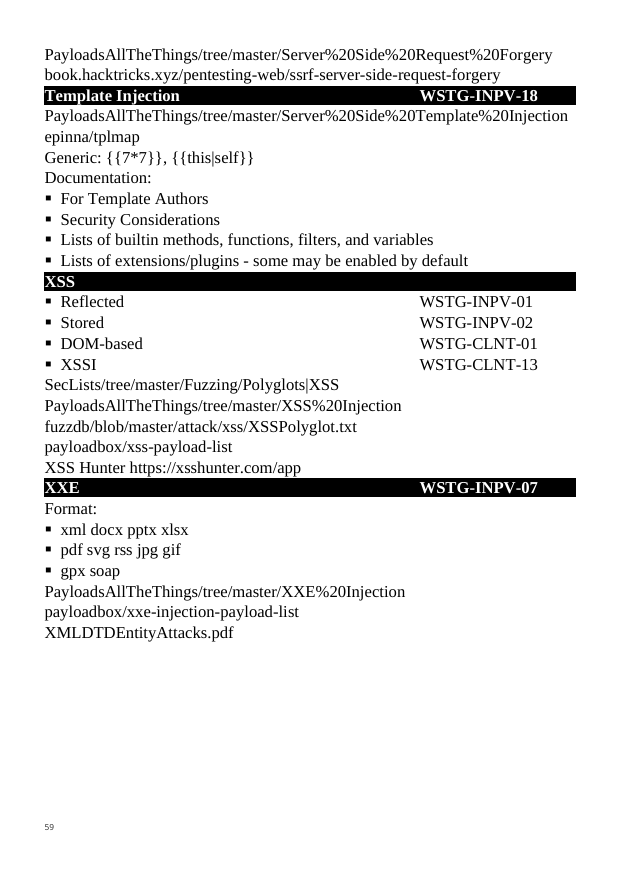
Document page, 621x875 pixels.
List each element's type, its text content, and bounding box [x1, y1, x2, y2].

list pdf svg rss jpg gif [44, 540, 576, 559]
text PayloadsAllTheThings/tree/master/Server%20Side%20Template%20Injection [44, 106, 576, 125]
list xml docx pptx xlsx [44, 519, 576, 539]
list Lists of builtin methods, functions, filters, and variables [44, 230, 576, 249]
subtitle XXE WSTG-INPV-07 [44, 478, 576, 497]
text Documentation: [44, 168, 576, 187]
list For Template Authors [44, 189, 576, 208]
text XSS Hunter https://xsshunter.com/app [44, 458, 576, 477]
list Lists of extensions/plugins - some may be enabled by default [44, 251, 576, 270]
text Format: [44, 499, 576, 518]
text payloadbox/xss-payload-list [44, 437, 576, 456]
text PayloadsAllTheThings/tree/master/Server%20Side%20Request%20Forgery [44, 44, 576, 63]
list PayloadsAllTheThings/tree/master/XXE%20Injection [44, 582, 576, 601]
text SecLists/tree/master/Fuzzing/Polyglots|XSS [44, 375, 576, 394]
text epinna/tplmap [44, 127, 576, 146]
list XMLDTDEntityAttacks.pdf [44, 623, 576, 642]
text fuzzdb/blob/master/attack/xss/XSSPolyglot.txt [44, 416, 576, 436]
text PayloadsAllTheThings/tree/master/XSS%20Injection [44, 396, 576, 415]
list gpx soap [44, 561, 576, 580]
list payloadbox/xxe-injection-payload-list [44, 602, 576, 621]
list Stored WSTG-INPV-02 [44, 313, 576, 332]
text book.hacktricks.xyz/pentesting-web/ssrf-server-side-request-forgery [44, 65, 576, 84]
text Generic: {{7*7}}, {{this|self}} [44, 147, 576, 167]
list XSSI WSTG-CLNT-13 [44, 354, 576, 374]
list DOM-based WSTG-CLNT-01 [44, 334, 576, 353]
subtitle Template Injection WSTG-INPV-18 [44, 86, 576, 105]
list Security Considerations [44, 209, 576, 229]
subtitle XSS [44, 272, 576, 291]
list Reflected WSTG-INPV-01 [44, 292, 576, 311]
